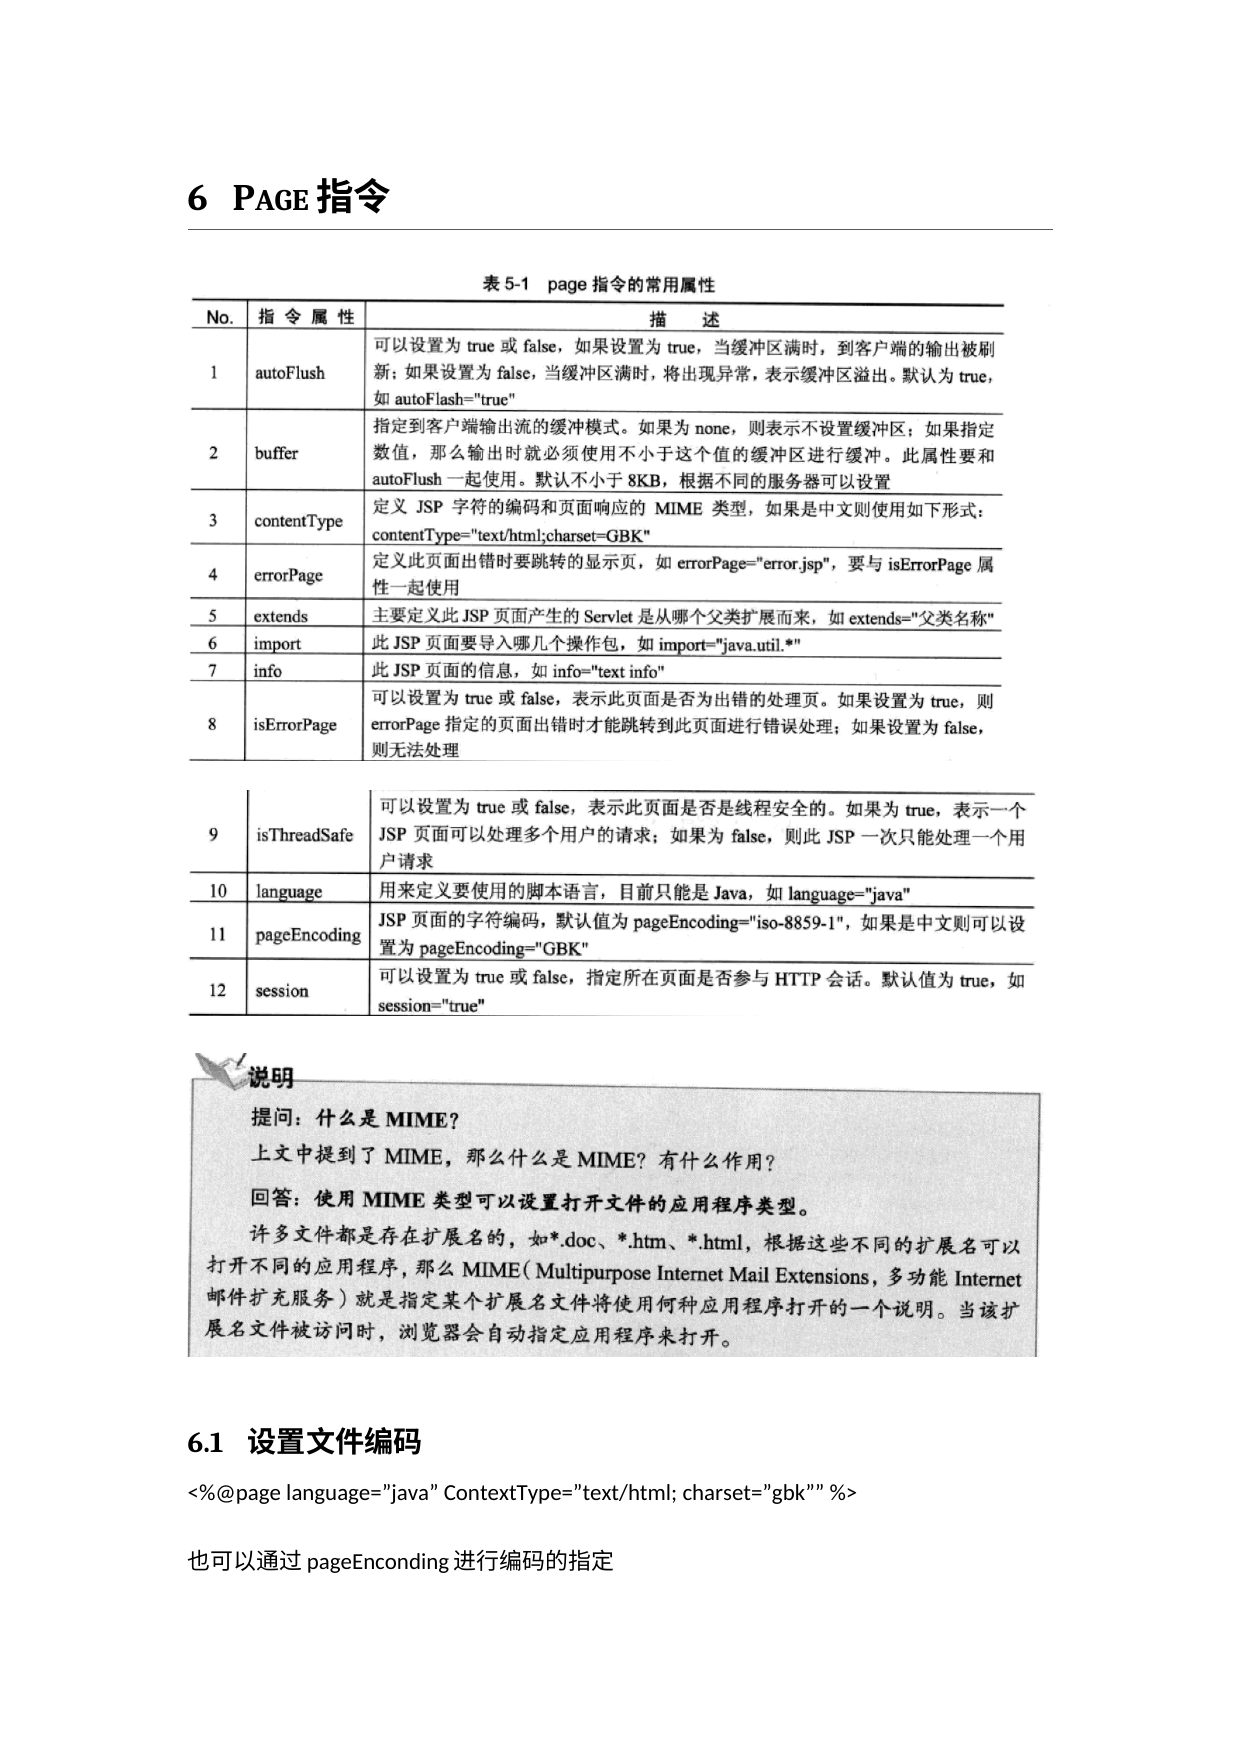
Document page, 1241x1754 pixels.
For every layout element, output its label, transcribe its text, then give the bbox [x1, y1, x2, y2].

text <%@page language=”java” ContextType=”text/html; charset=”gbk”” %> [187, 1476, 1053, 1508]
picture [187, 790, 1053, 1016]
subtitle Page指令 [187, 162, 1053, 230]
picture [187, 261, 1053, 761]
picture [187, 1053, 1053, 1357]
subtitle 设置文件编码 [187, 1407, 1053, 1472]
text 也可以通过pageEnconding进行编码的指定 [187, 1527, 1053, 1592]
